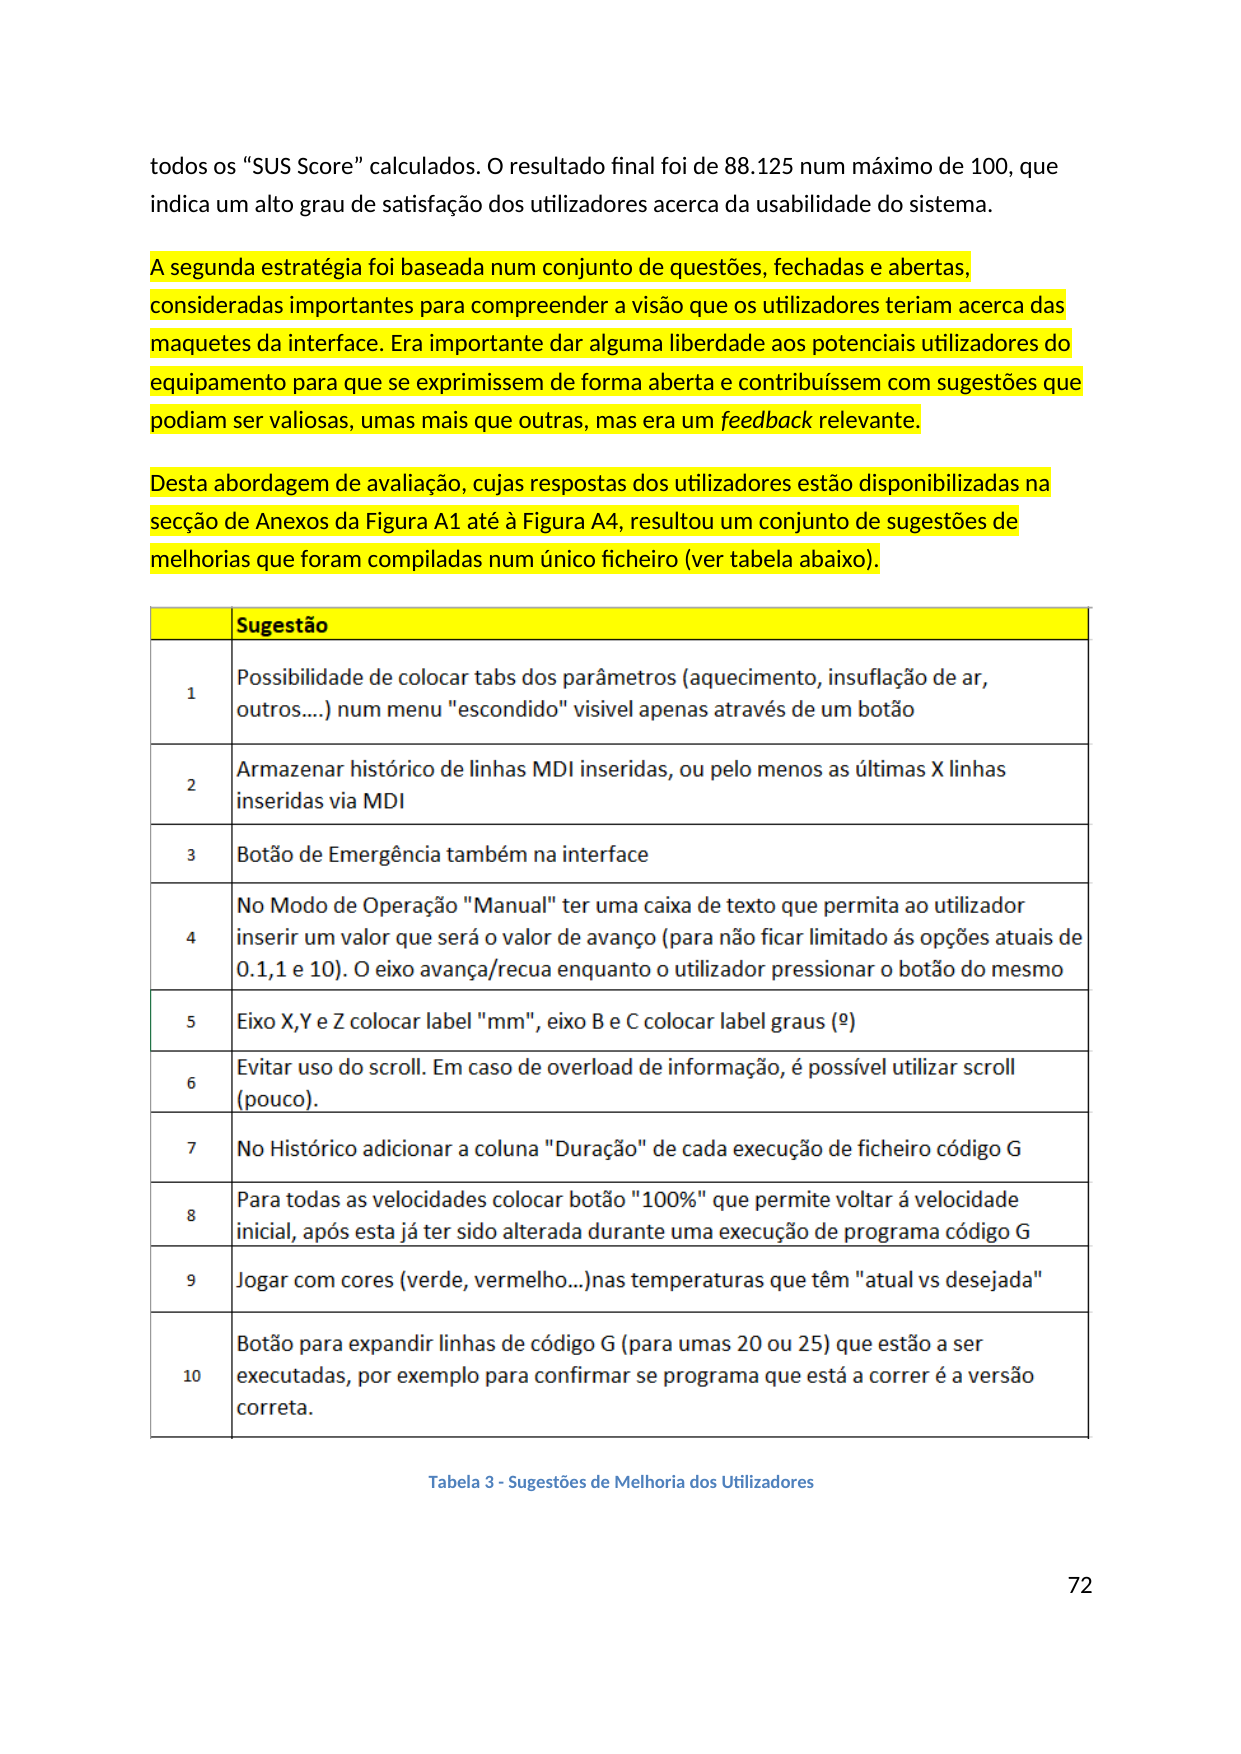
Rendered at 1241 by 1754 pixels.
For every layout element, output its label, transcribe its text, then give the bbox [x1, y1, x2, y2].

picture [150, 606, 1093, 1439]
text Desta abordagem de avaliação, cujas respostas dos utilizadores estão disponibilizadas na secção de Anexos da Figura A1 até à Figura A4, resultou um conjunto de sugestões de melhorias que foram compiladas num único ficheiro (ver tabela abaixo). [150, 467, 1092, 574]
text A segunda estratégia foi baseada num conjunto de questões, fechadas e abertas, consideradas importantes para compreender a visão que os utilizadores teriam acerca das maquetes da interface. Era importante dar alguma liberdade aos potenciais utilizadores do equipamento para que se exprimissem de forma aberta e contribuíssem com sugestões que podiam ser valiosas, umas mais que outras, mas era um feedback relevante. [150, 251, 1092, 434]
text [150, 150, 1092, 219]
